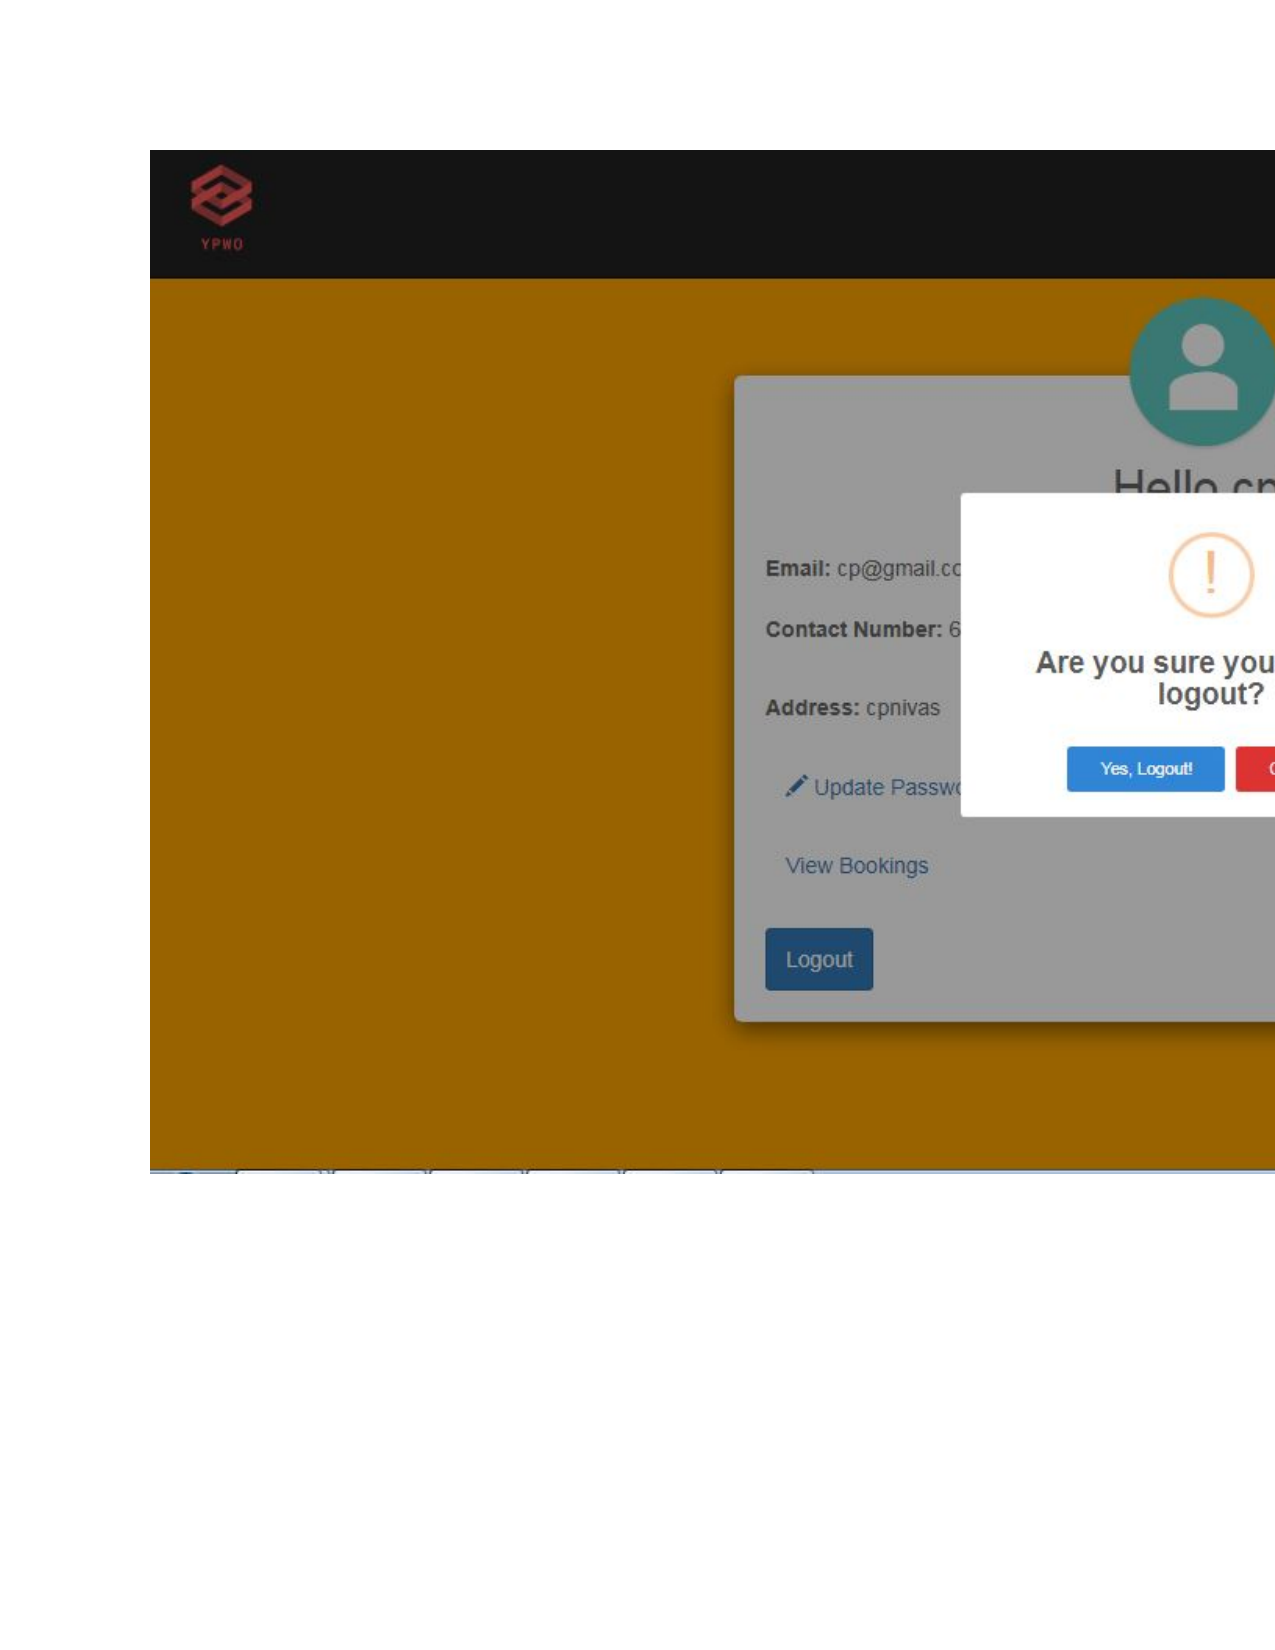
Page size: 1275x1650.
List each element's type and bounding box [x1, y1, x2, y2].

picture [150, 150, 1275, 1174]
